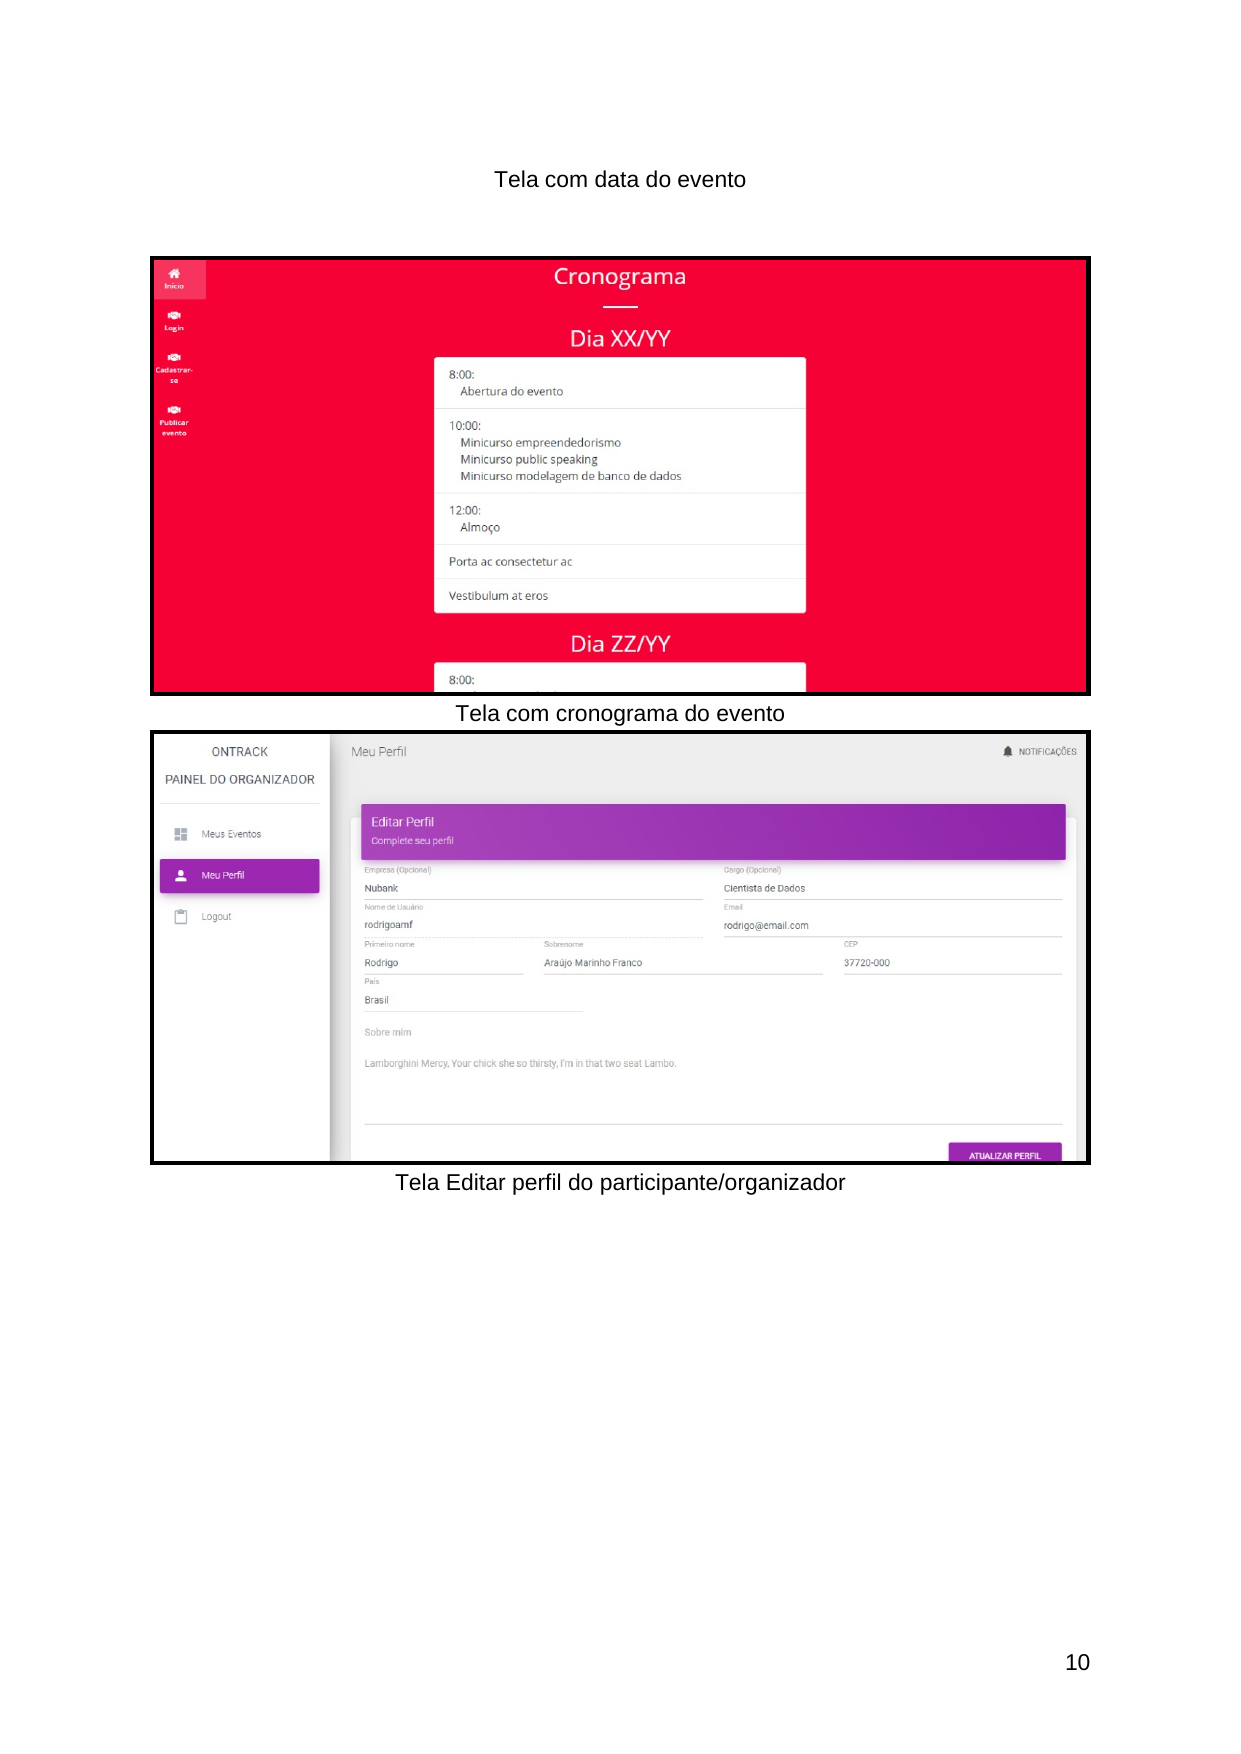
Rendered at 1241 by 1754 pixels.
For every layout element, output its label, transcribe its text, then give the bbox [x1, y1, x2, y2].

picture [154, 260, 1086, 692]
picture [154, 734, 1086, 1161]
text Tela com cronograma do evento [150, 700, 1090, 726]
text Tela com data do evento [150, 166, 1090, 192]
text Tela Editar perfil do participante/organizador [150, 1169, 1090, 1196]
